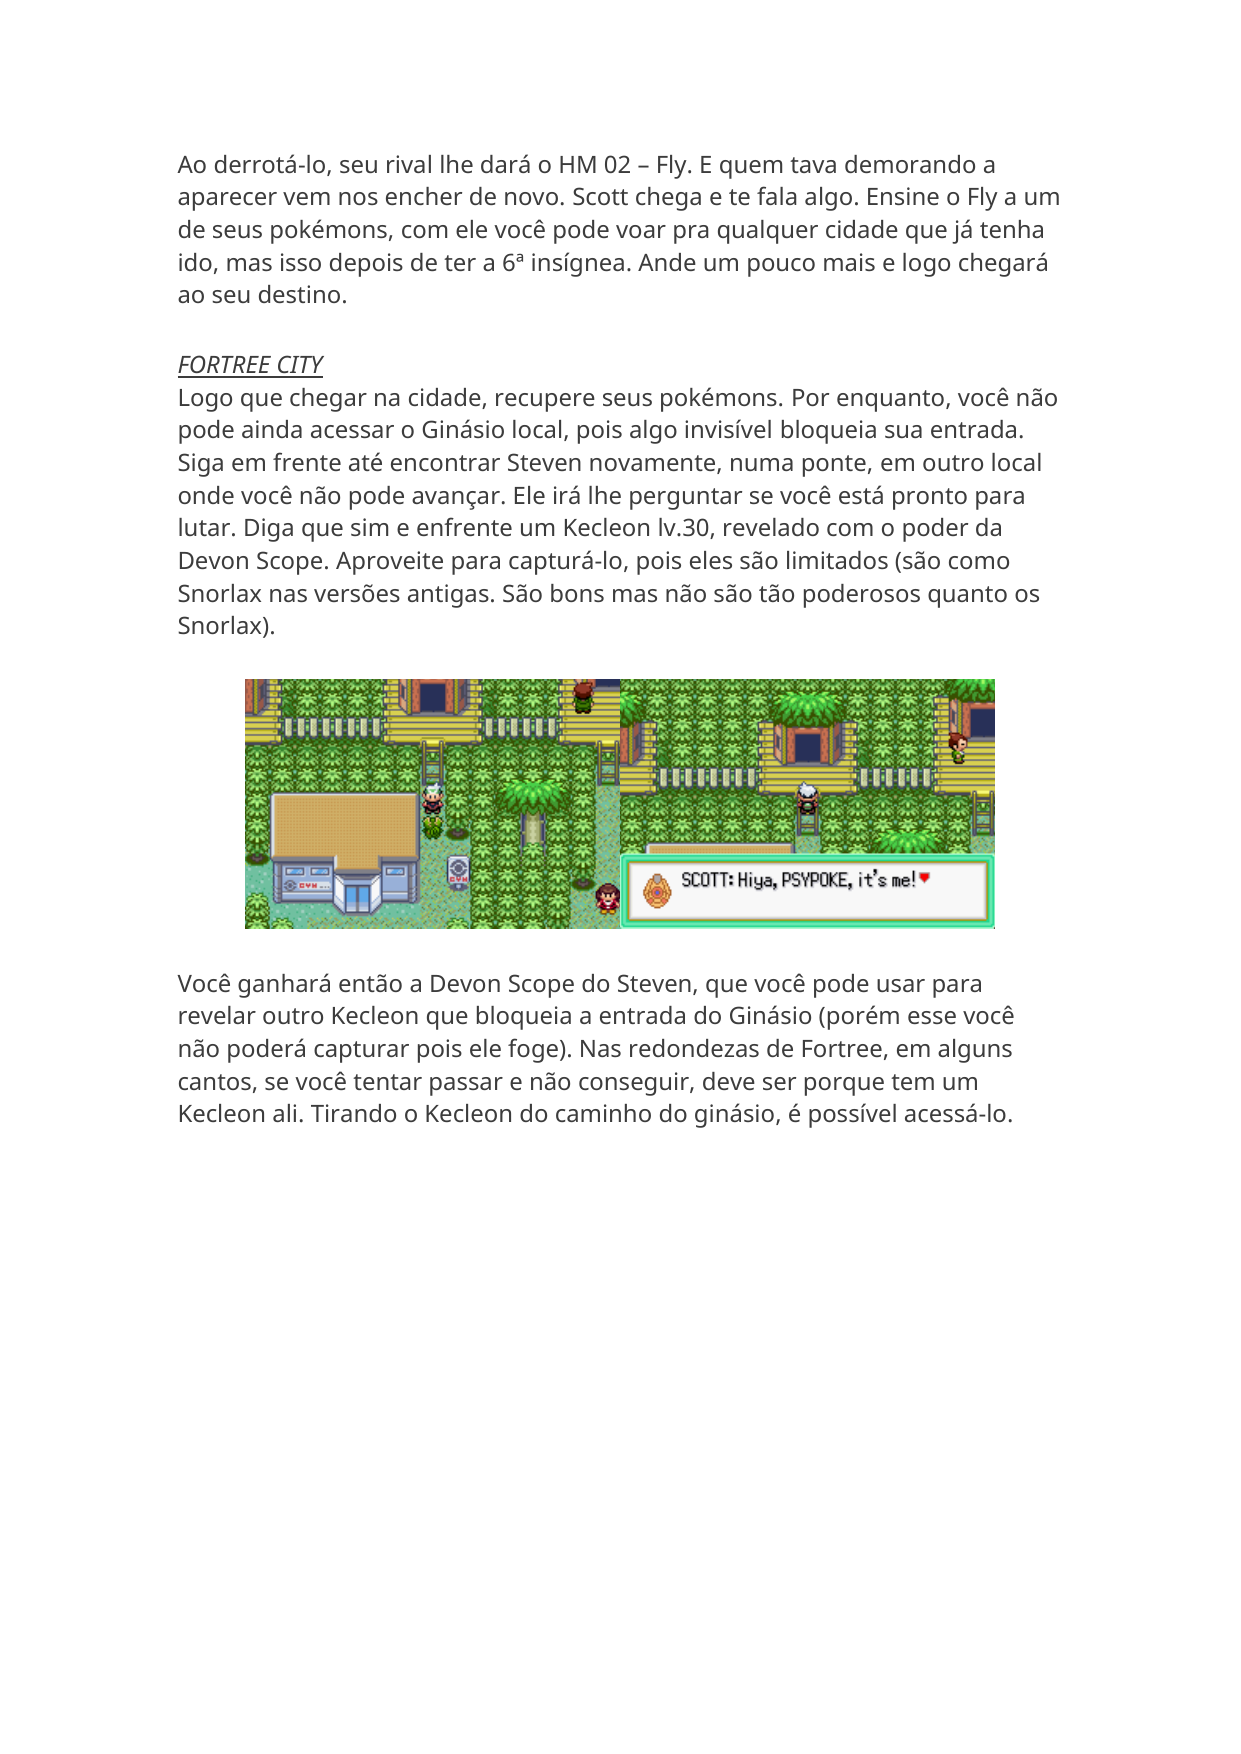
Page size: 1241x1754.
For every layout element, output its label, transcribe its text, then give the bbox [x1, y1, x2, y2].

picture [245, 679, 995, 929]
text FORTREE CITY Logo que chegar na cidade, recupere seus pokémons. Por enquanto, você não pode ainda acessar o Ginásio local, pois algo invisível bloqueia sua entrada. Siga em frente até encontrar Steven novamente, numa ponte, em outro local onde você não pode avançar. Ele irá lhe perguntar se você está pronto para lutar. Diga que sim e enfrente um Kecleon lv.30, revelado com o poder da Devon Scope. Aproveite para capturá-lo, pois eles são limitados (são como Snorlax nas versões antigas. São bons mas não são tão poderosos quanto os Snorlax). [177, 348, 1063, 642]
text Você ganhará então a Devon Scope do Steven, que você pode usar para revelar outro Kecleon que bloqueia a entrada do Ginásio (porém esse você não poderá capturar pois ele foge). Nas redondezas de Fortree, em alguns cantos, se você tentar passar e não conseguir, deve ser porque tem um Kecleon ali. Tirando o Kecleon do caminho do ginásio, é possível acessá-lo. [177, 967, 1063, 1129]
text Ao derrotá-lo, seu rival lhe dará o HM 02 – Fly. E quem tava demorando a aparecer vem nos encher de novo. Scott chega e te fala algo. Ensine o Fly a um de seus pokémons, com ele você pode voar pra qualquer cidade que já tenha ido, mas isso depois de ter a 6ª insígnea. Ande um pouco mais e logo chegará ao seu destino. [177, 148, 1063, 311]
